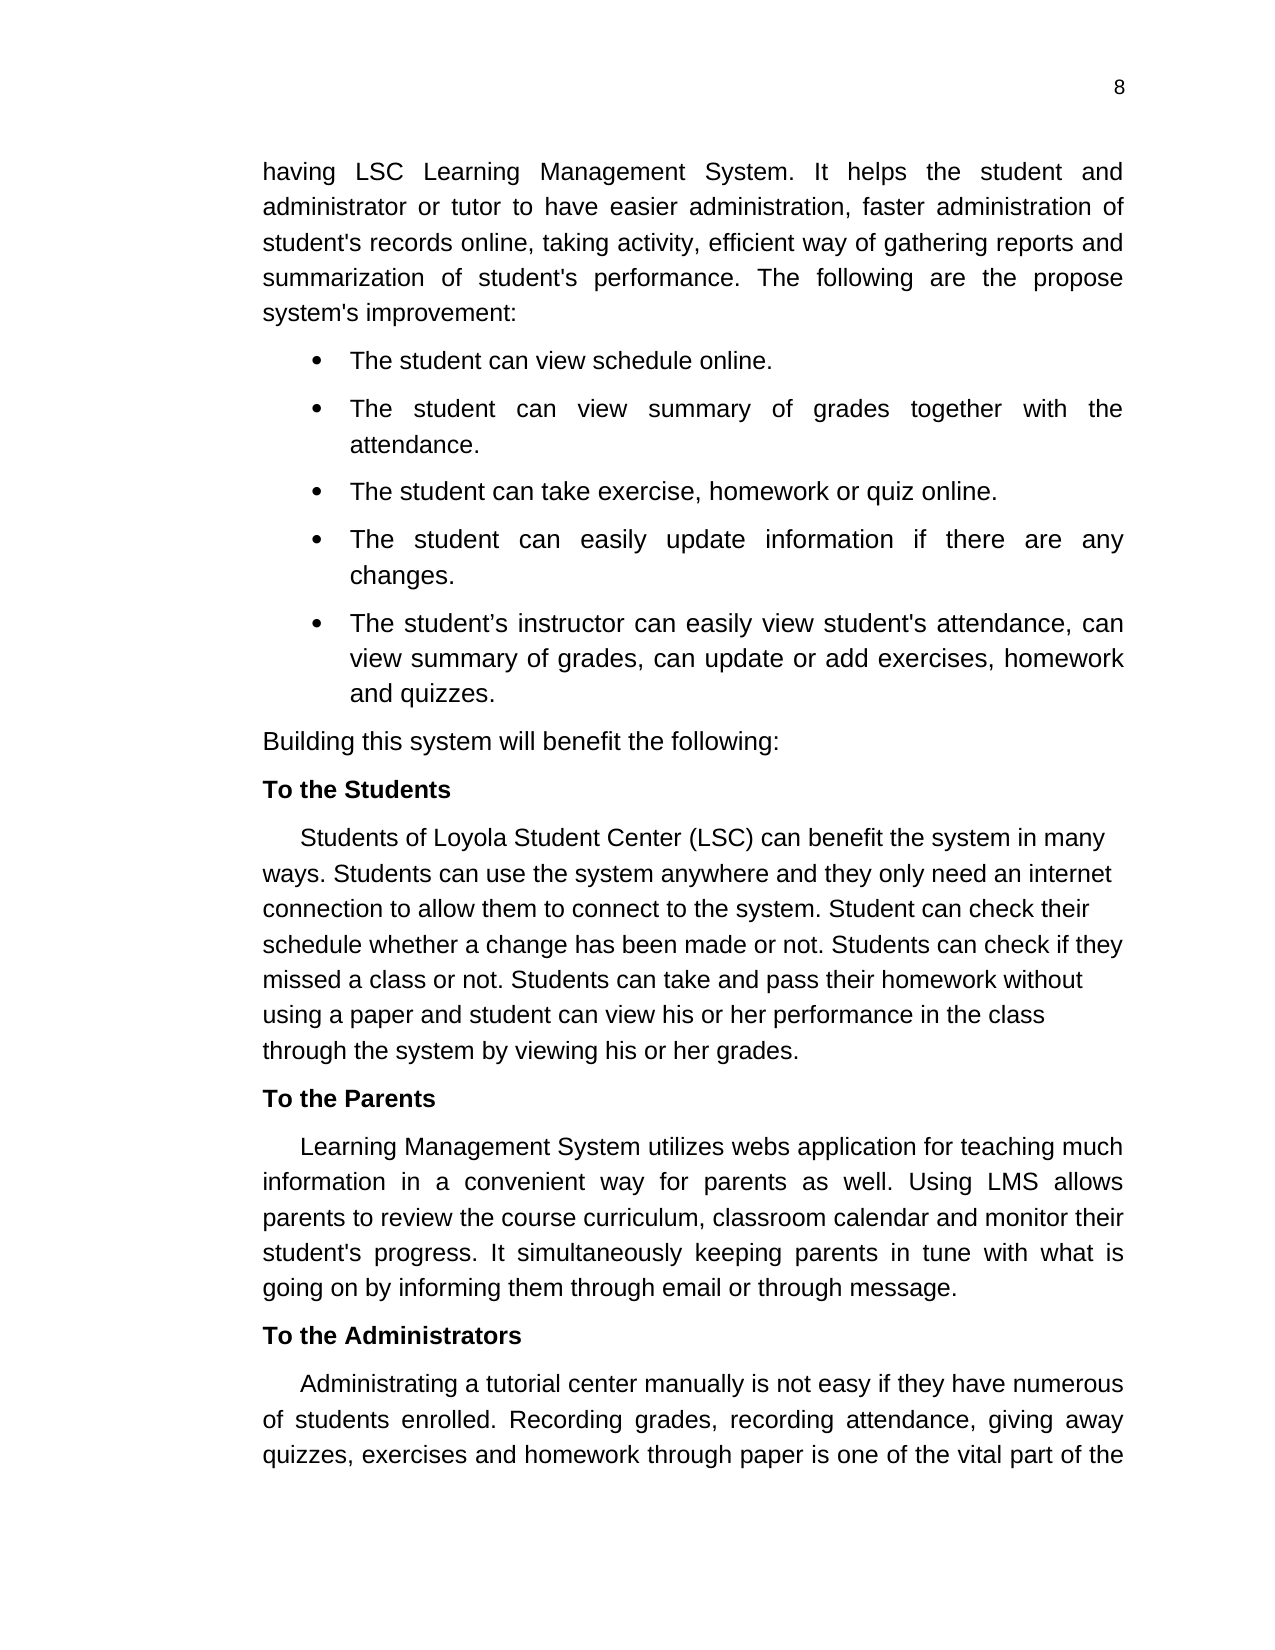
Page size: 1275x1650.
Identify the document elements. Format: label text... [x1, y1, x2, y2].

text To the Students [262, 769, 1125, 804]
list The student’s instructor can easily view student's attendance, can view summary of grades, can update or add exercises, homework and quizzes. [312, 602, 1125, 708]
text Students of Loyola Student Center (LSC) can benefit the system in many ways. Students can use the system anywhere and they only need an internet connection to allow them to connect to the system. Student can check their schedule whether a change has been made or not. Students can check if they missed a class or not. Students can take and pass their homework without using a paper and student can view his or her performance in the class through the system by viewing his or her grades. [262, 817, 1125, 1064]
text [262, 1362, 1125, 1469]
text To the Parents [262, 1077, 1125, 1112]
list The student can view summary of grades together with the attendance. [312, 387, 1125, 458]
list The student can view schedule online. [312, 339, 1125, 375]
list The student can easily update information if there are any changes. [312, 519, 1125, 589]
text Building this system will benefit the following: [187, 721, 1125, 756]
text To the Administrators [262, 1314, 1125, 1350]
text Learning Management System utilizes webs application for teaching much information in a convenient way for parents as well. Using LMS allows parents to review the course curriculum, classroom calendar and monitor their student's progress. It simultaneously keeping parents in tune with what is going on by informing them through email or through message. [262, 1125, 1125, 1302]
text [262, 150, 1125, 327]
list The student can take exercise, homework or quiz online. [312, 471, 1125, 506]
